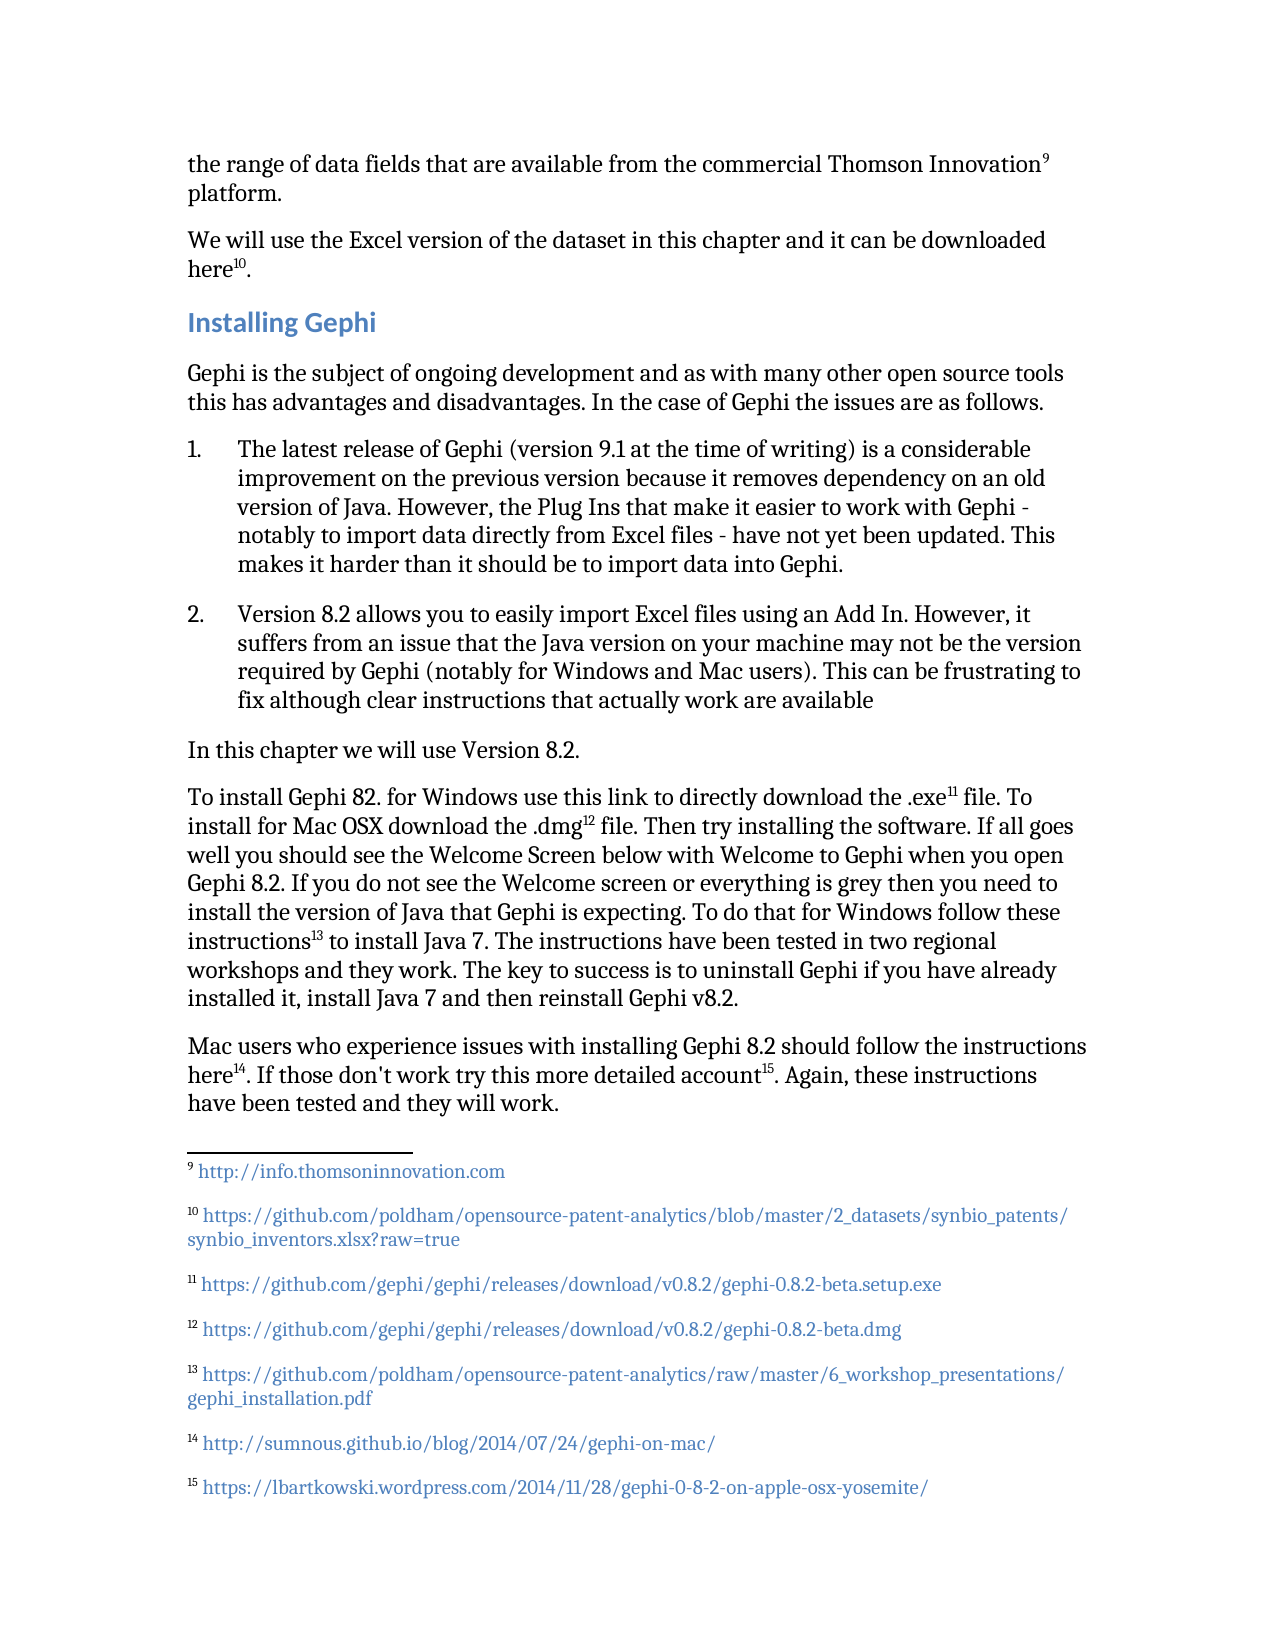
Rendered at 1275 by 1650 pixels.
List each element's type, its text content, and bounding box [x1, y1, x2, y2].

subtitle Installing Gephi [187, 304, 1087, 340]
text To install Gephi 82. for Windows use this link to directly download the .exe file. To install for Mac OSX download the .dmg file. Then try installing the software. If all goes well you should see the Welcome Screen below with Welcome to Gephi when you open Gephi 8.2. If you do not see the Welcome screen or everything is grey then you need to install the version of Java that Gephi is expecting. To do that for Windows follow these instructions to install Java 7. The instructions have been tested in two regional workshops and they work. The key to success is to uninstall Gephi if you have already installed it, install Java 7 and then reinstall Gephi v8.2. [187, 783, 1087, 1013]
text Gephi is the subject of ongoing development and as with many other open source tools this has advantages and disadvantages. In the case of Gephi the issues are as follows. [187, 359, 1087, 416]
text We will use the Excel version of the dataset in this chapter and it can be downloaded here. [187, 226, 1087, 284]
list Version 8.2 allows you to easily import Excel files using an Add In. However, it suffers from an issue that the Java version on your machine may not be the version required by Gephi (notably for Windows and Mac users). This can be frustrating to fix although clear instructions that actually work are available [187, 600, 1087, 715]
text Mac users who experience issues with installing Gephi 8.2 should follow the instructions here. If those don't work try this more detailed account. Again, these instructions have been tested and they will work. [187, 1032, 1087, 1118]
text In this chapter we will use Version 8.2. [187, 736, 1087, 764]
list The latest release of Gephi (version 9.1 at the time of writing) is a considerable improvement on the previous version because it removes dependency on an old version of Java. However, the Plug Ins that make it easier to work with Gephi - notably to import data directly from Excel files - have not yet been updated. This makes it harder than it should be to import data into Gephi. [187, 435, 1087, 579]
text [187, 150, 1087, 207]
